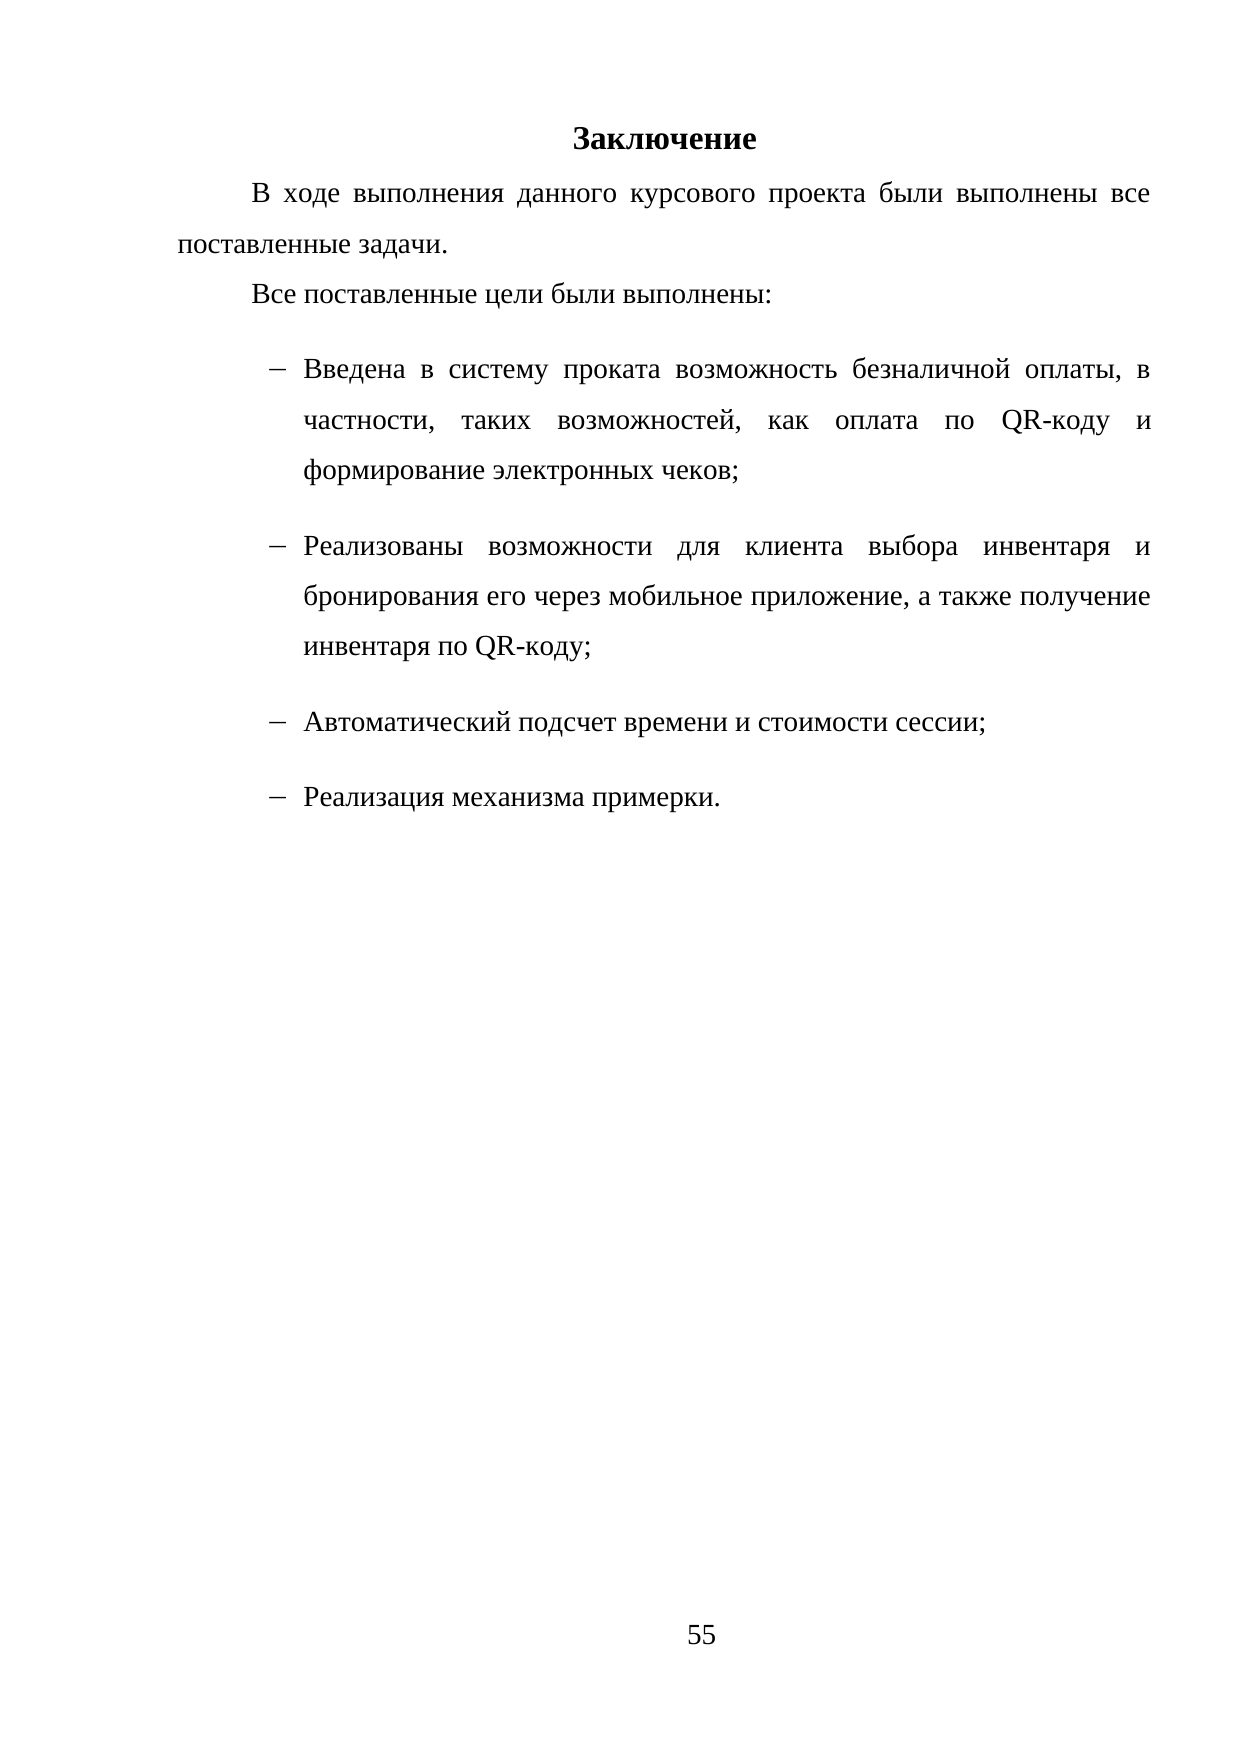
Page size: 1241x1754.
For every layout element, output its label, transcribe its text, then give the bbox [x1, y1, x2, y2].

text Реализация механизма примерки. [266, 779, 1152, 813]
text Введена в систему проката возможность безналичной оплаты, в частности, таких возможностей, как оплата по QR-коду и формирование электронных чеков; [266, 352, 1152, 486]
text Автоматический подсчет времени и стоимости сессии; [266, 704, 1152, 737]
text В ходе выполнения данного курсового проекта были выполнены все поставленные задачи. [177, 176, 1152, 259]
text Реализованы возможности для клиента выбора инвентаря и бронирования его через мобильное приложение, а также получение инвентаря по QR-коду; [266, 528, 1152, 662]
text Заключение [177, 118, 1152, 156]
text Все поставленные цели были выполнены: [177, 276, 1152, 310]
